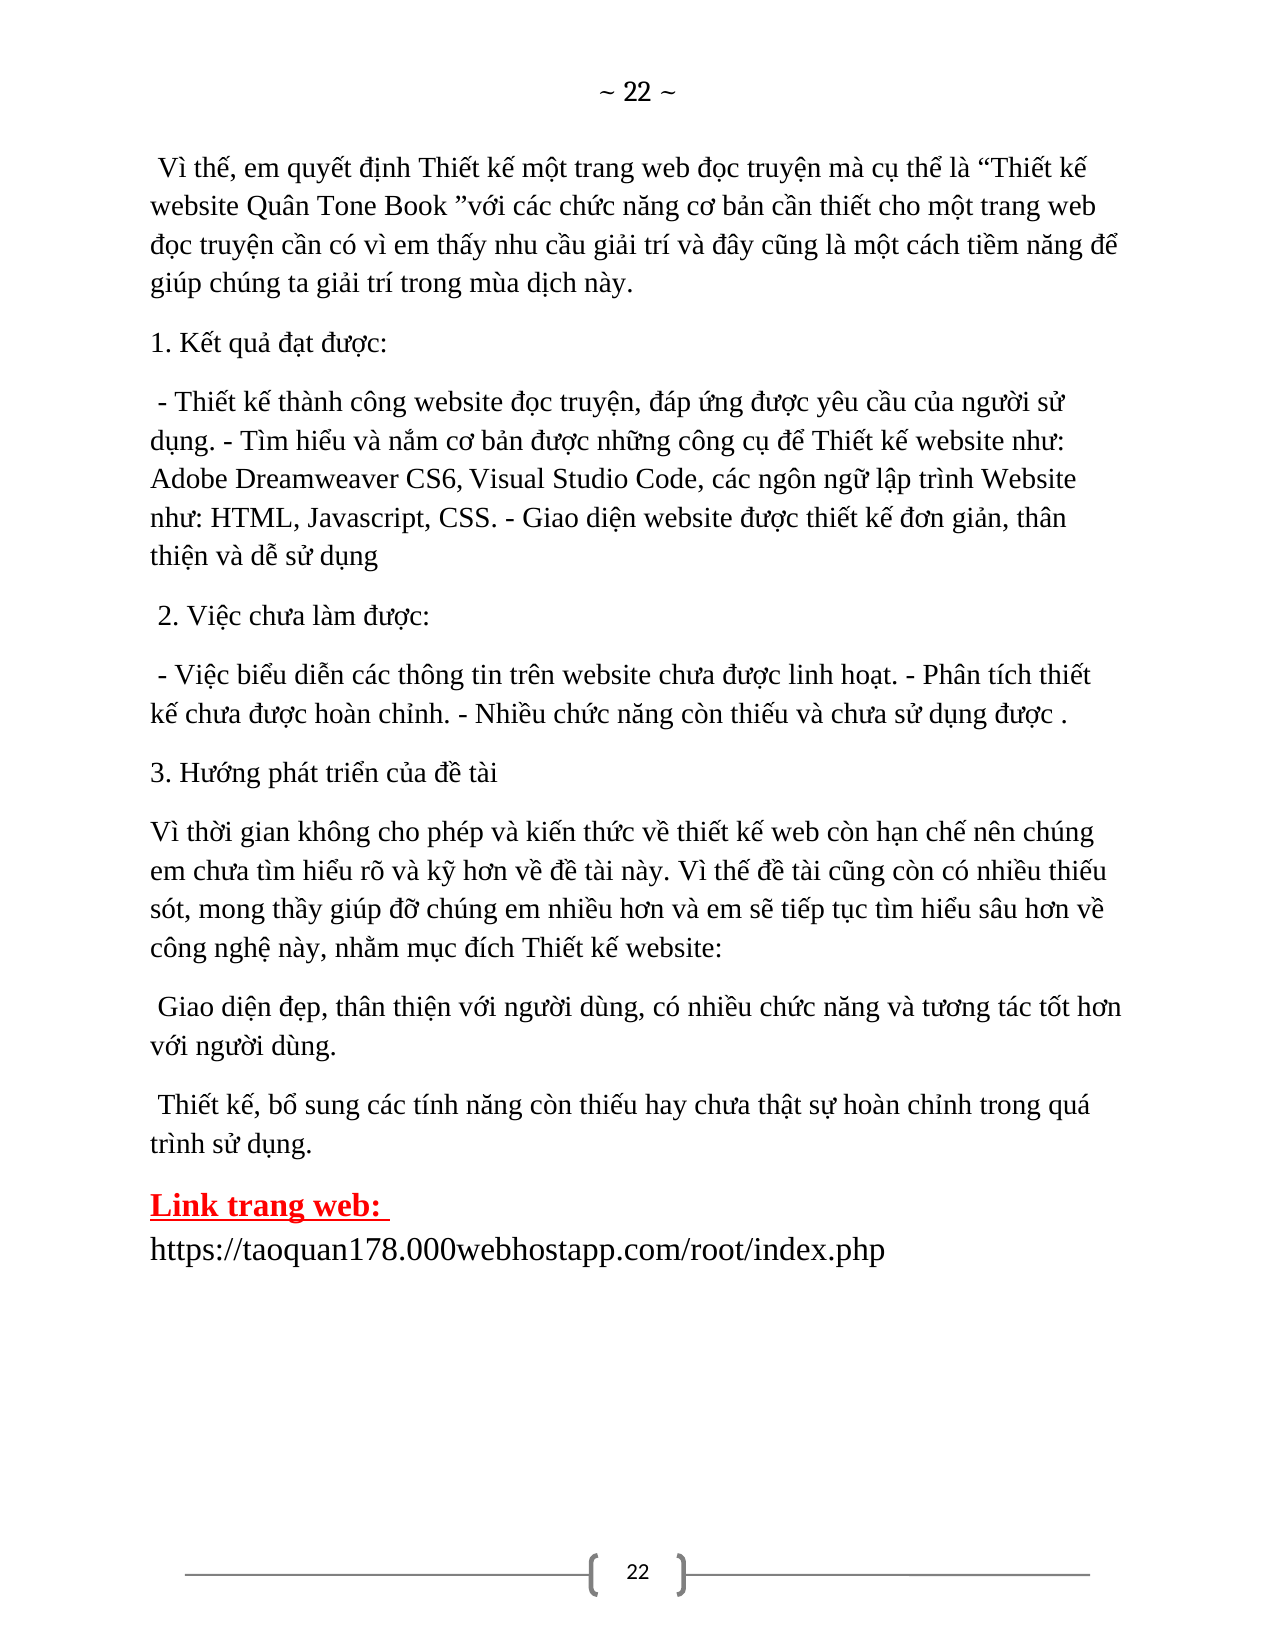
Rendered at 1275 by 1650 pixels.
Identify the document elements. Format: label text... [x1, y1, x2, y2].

text Thiết kế, bổ sung các tính năng còn thiếu hay chưa thật sự hoàn chỉnh trong quá trình sử dụng. [150, 1087, 1125, 1159]
text Giao diện đẹp, thân thiện với người dùng, có nhiều chức năng và tương tác tốt hơn với người dùng. [150, 989, 1125, 1062]
text 1. Kết quả đạt được: [150, 325, 1125, 358]
text 3. Hướng phát triển của đề tài [150, 755, 1125, 789]
text Vì thời gian không cho phép và kiến thức về thiết kế web còn hạn chế nên chúng em chưa tìm hiểu rõ và kỹ hơn về đề tài này. Vì thế đề tài cũng còn có nhiều thiếu sót, mong thầy giúp đỡ chúng em nhiều hơn và em sẽ tiếp tục tìm hiểu sâu hơn về công nghệ này, nhằm mục đích Thiết kế website: [150, 814, 1125, 964]
text Vì thế, em quyết định Thiết kế một trang web đọc truyện mà cụ thể là “Thiết kế website Quân Tone Book ”với các chức năng cơ bản cần thiết cho một trang web đọc truyện cần có vì em thấy nhu cầu giải trí và đây cũng là một cách tiềm năng để giúp chúng ta giải trí trong mùa dịch này. [150, 150, 1125, 299]
text - Thiết kế thành công website đọc truyện, đáp ứng được yêu cầu của người sử dụng. - Tìm hiểu và nắm cơ bản được những công cụ để Thiết kế website như: Adobe Dreamweaver CS6, Visual Studio Code, các ngôn ngữ lập trình Website như: HTML, Javascript, CSS. - Giao diện website được thiết kế đơn giản, thân thiện và dễ sử dụng [150, 384, 1125, 572]
text Link trang web: https://taoquan178.000webhostapp.com/root/index.php [150, 1185, 1125, 1268]
text 2. Việc chưa làm được: [150, 598, 1125, 631]
text - Việc biểu diễn các thông tin trên website chưa được linh hoạt. - Phân tích thiết kế chưa được hoàn chỉnh. - Nhiều chức năng còn thiếu và chưa sử dụng được . [150, 657, 1125, 729]
